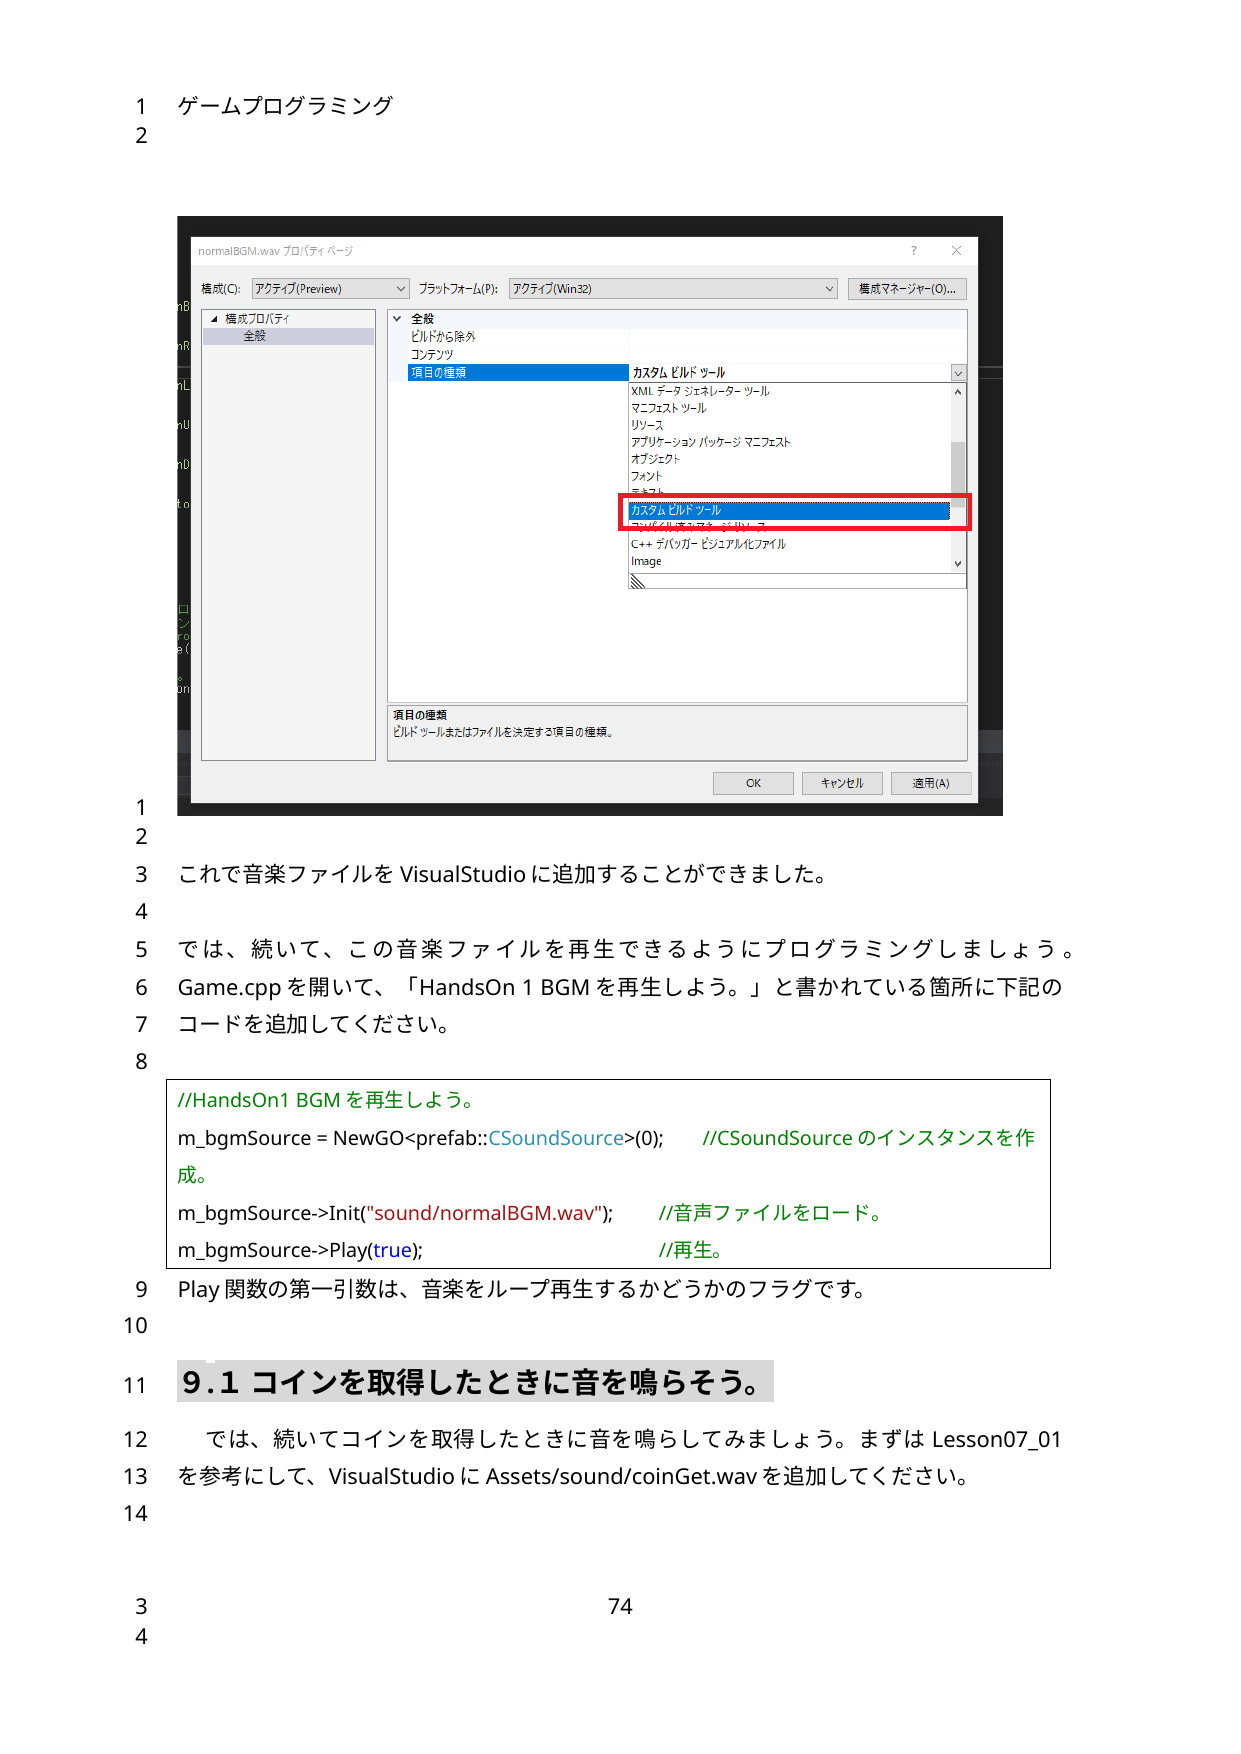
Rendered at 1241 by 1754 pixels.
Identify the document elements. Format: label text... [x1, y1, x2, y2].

text これで音楽ファイルをVisualStudioに追加することができました。 [177, 854, 1063, 892]
table_header //HandsOn1 BGMを再生しよう。 m_bgmSource = NewGO<prefab::CSoundSource>(0); //CSoundSourceのインスタンスを作成。 m_bgmSource->Init("sound/normalBGM.wav"); //音声ファイルをロード。 m_bgmSource->Play(true); //再生。 [167, 1080, 1050, 1268]
picture [177, 216, 1003, 816]
subtitle ９.１ コインを取得したときに音を鳴らそう。 [177, 1344, 1063, 1419]
text Play関数の第一引数は、音楽をループ再生するかどうかのフラグです。 [177, 1269, 1063, 1306]
text では、続いて、この音楽ファイルを再生できるようにプログラミングしましょう。Game.cppを開いて、「HandsOn 1 BGMを再生しよう。」と書かれている箇所に下記のコードを追加してください。 [177, 929, 1063, 1042]
text では、続いてコインを取得したときに音を鳴らしてみましょう。まずはLesson07_01を参考にして、VisualStudioにAssets/sound/coinGet.wavを追加してください。 [177, 1419, 1063, 1494]
